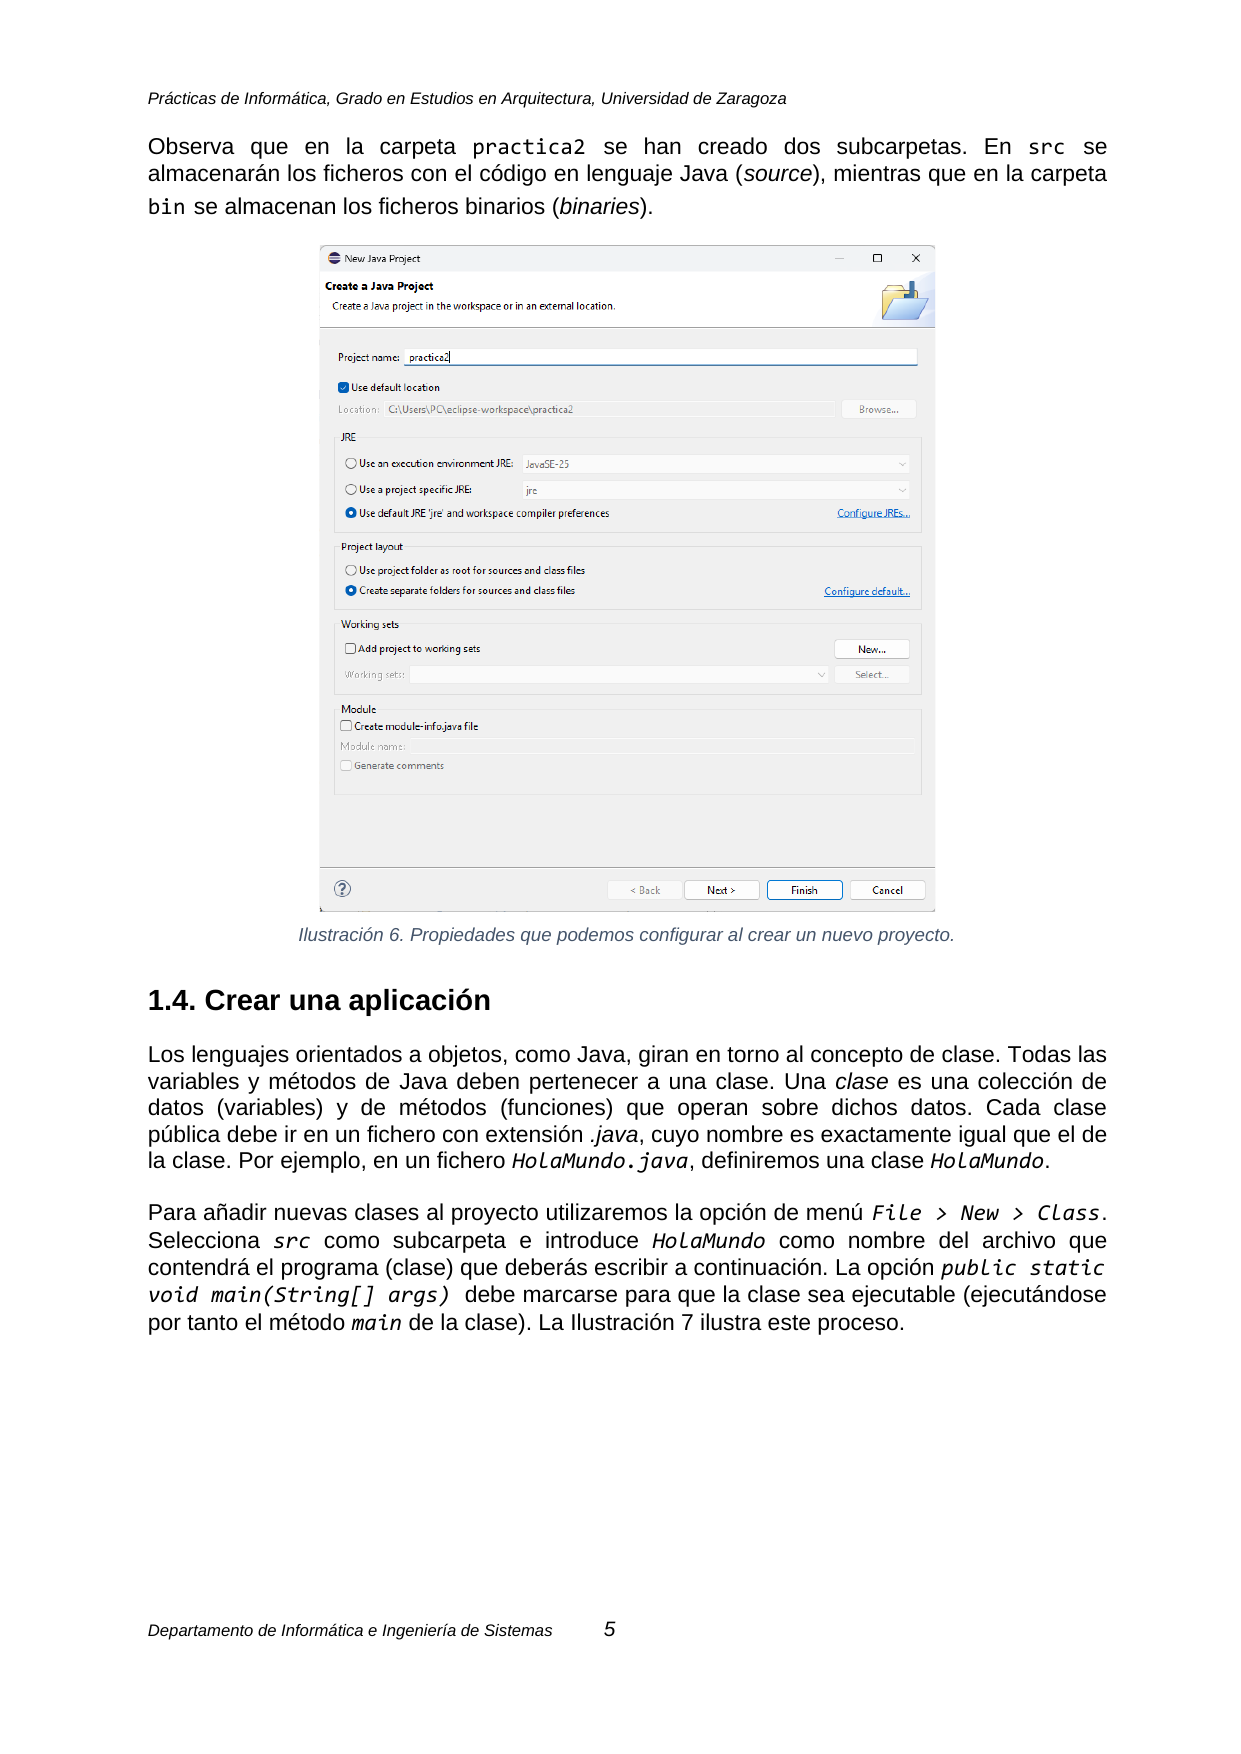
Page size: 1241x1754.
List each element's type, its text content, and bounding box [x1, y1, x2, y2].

text Los lenguajes orientados a objetos, como Java, giran en torno al concepto de clase. Todas las variables y métodos de Java deben pertenecer a una clase. Una clase es una colección de datos (variables) y de métodos (funciones) que operan sobre dichos datos. Cada clase pública debe ir en un fichero con extensión .java, cuyo nombre es exactamente igual que el de la clase. Por ejemplo, en un fichero HolaMundo.java, definiremos una clase HolaMundo. [148, 1041, 1107, 1174]
subtitle 1.4. Crear una aplicación [148, 983, 1107, 1016]
picture [319, 245, 936, 912]
text Para añadir nuevas clases al proyecto utilizaremos la opción de menú File > New > Class. Selecciona src como subcarpeta e introduce HolaMundo como nombre del archivo que contendrá el programa (clase) que deberás escribir a continuación. La opción public static void main(String[] args) debe marcarse para que la clase sea ejecutable (ejecutándose por tanto el método main de la clase). La Ilustración 7 ilustra este proceso. [148, 1199, 1107, 1336]
text Ilustración 6. Propiedades que podemos configurar al crear un nuevo proyecto. [148, 924, 1107, 945]
text Observa que en la carpeta practica2 se han creado dos subcarpetas. En src se almacenarán los ficheros con el código en lenguaje Java (source), mientras que en la carpeta bin se almacenan los ficheros binarios (binaries). [148, 133, 1107, 220]
